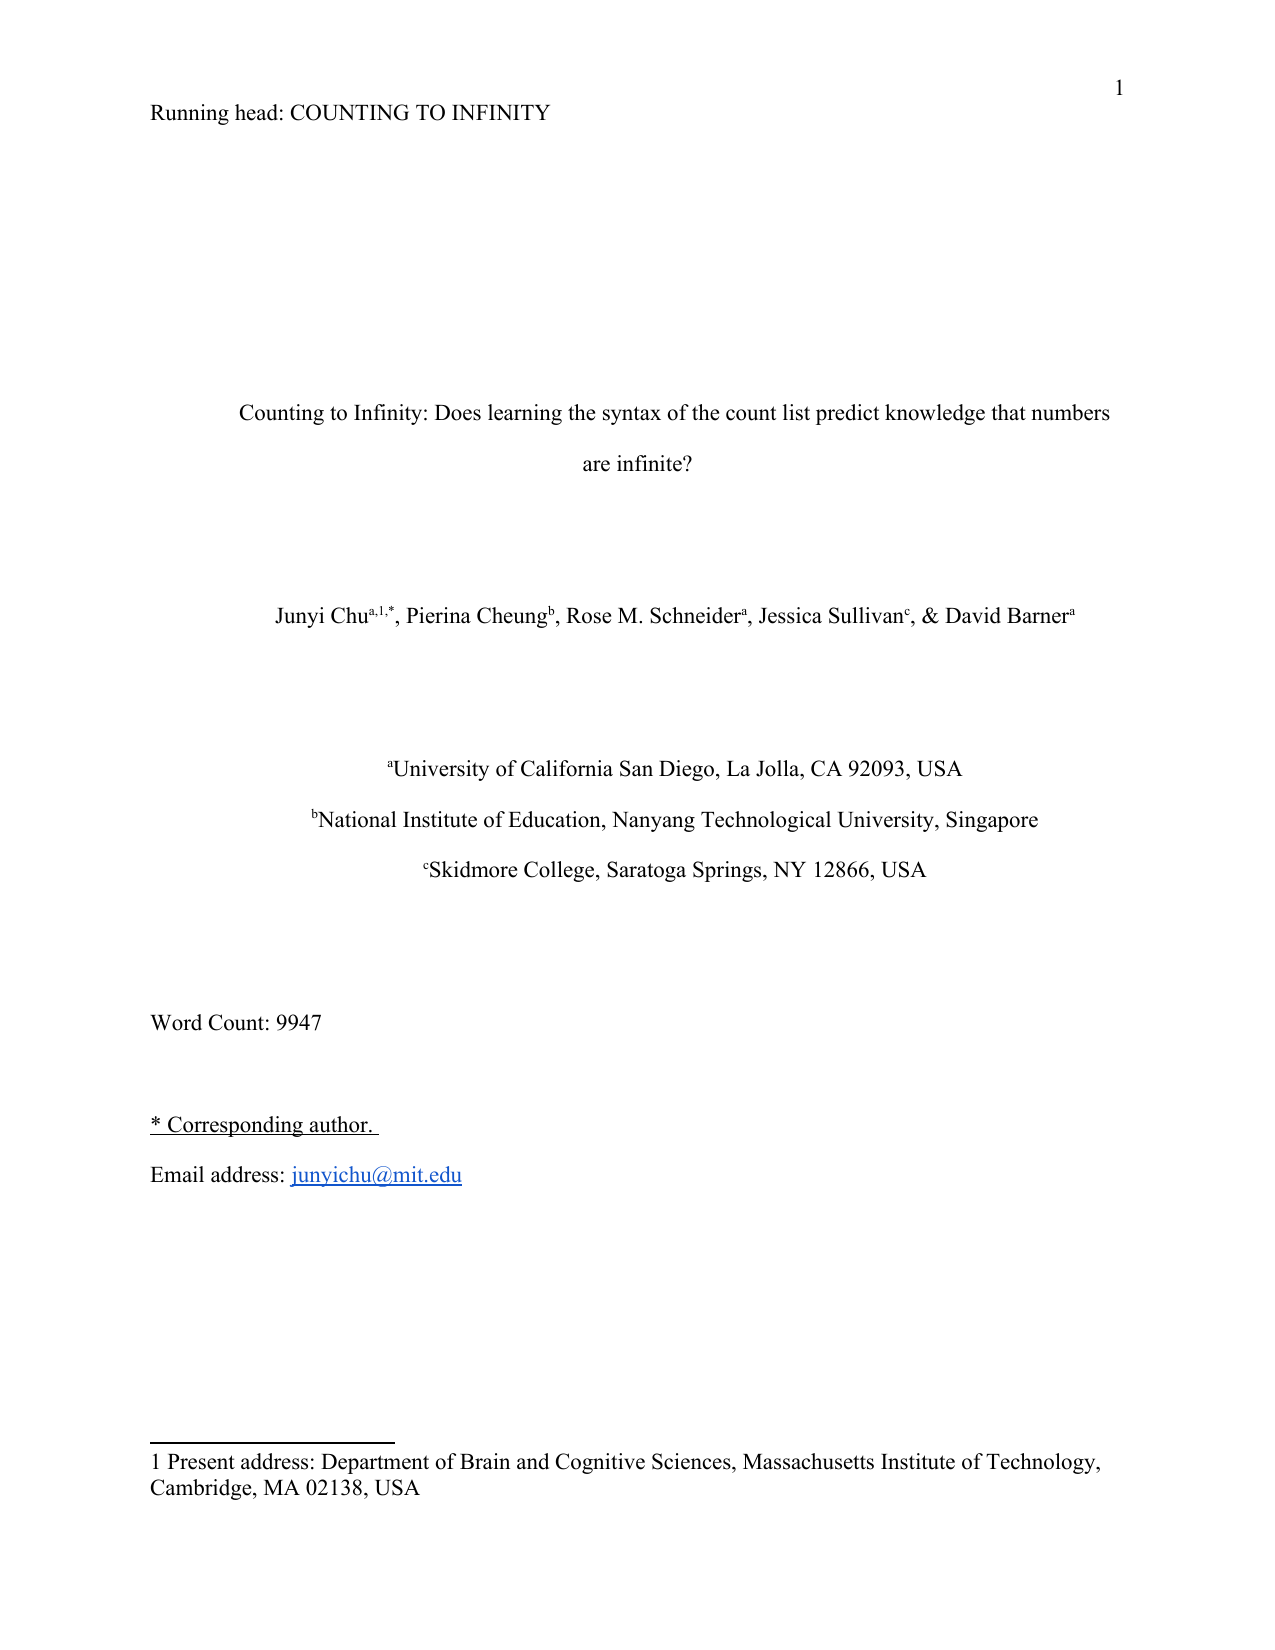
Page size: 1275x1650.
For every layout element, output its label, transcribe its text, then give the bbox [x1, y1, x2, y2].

text aUniversity of California San Diego, La Jolla, CA 92093, USA [150, 756, 1125, 781]
text cSkidmore College, Saratoga Springs, NY 12866, USA [150, 857, 1125, 883]
text Junyi Chua,,*, Pierina Cheungb, Rose M. Schneidera, Jessica Sullivanc, & David Barnera [150, 603, 1125, 629]
text Word Count: 9947 [150, 1010, 1125, 1035]
text bNational Institute of Education, Nanyang Technological University, Singapore [150, 807, 1125, 832]
text * Corresponding author. [150, 1112, 1125, 1137]
text Email address: junyichu@mit.edu [150, 1162, 1125, 1188]
text Counting to Infinity: Does learning the syntax of the count list predict knowledge that numbers are infinite? [150, 400, 1125, 476]
